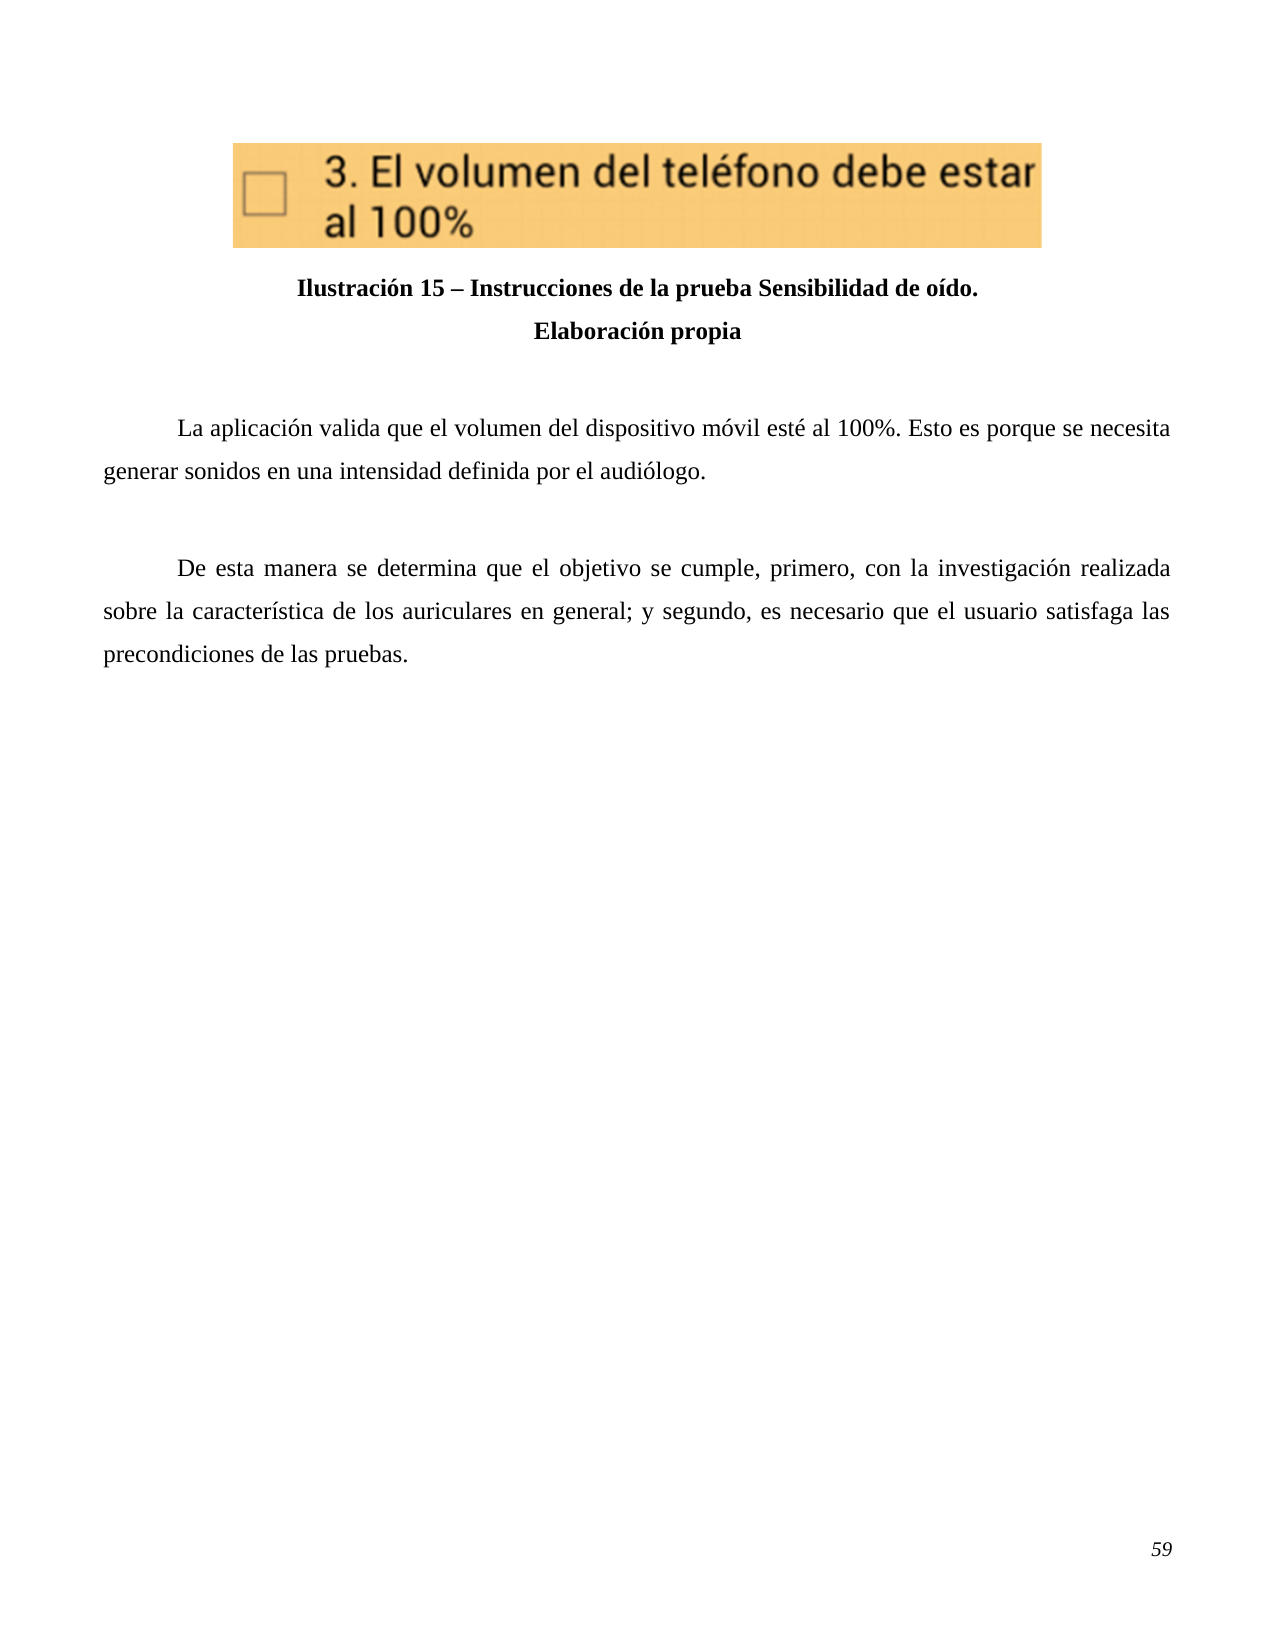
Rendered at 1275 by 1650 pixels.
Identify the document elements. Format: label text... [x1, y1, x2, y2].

picture [232, 143, 1043, 248]
text La aplicación valida que el volumen del dispositivo móvil esté al 100%. Esto es porque se necesita generar sonidos en una intensidad definida por el audiólogo. [103, 413, 1172, 485]
text Ilustración 15 – Instrucciones de la prueba Sensibilidad de oído. [103, 273, 1172, 302]
text Elaboración propia [103, 316, 1172, 345]
text De esta manera se determina que el objetivo se cumple, primero, con la investigación realizada sobre la característica de los auriculares en general; y segundo, es necesario que el usuario satisfaga las precondiciones de las pruebas. [103, 553, 1172, 668]
